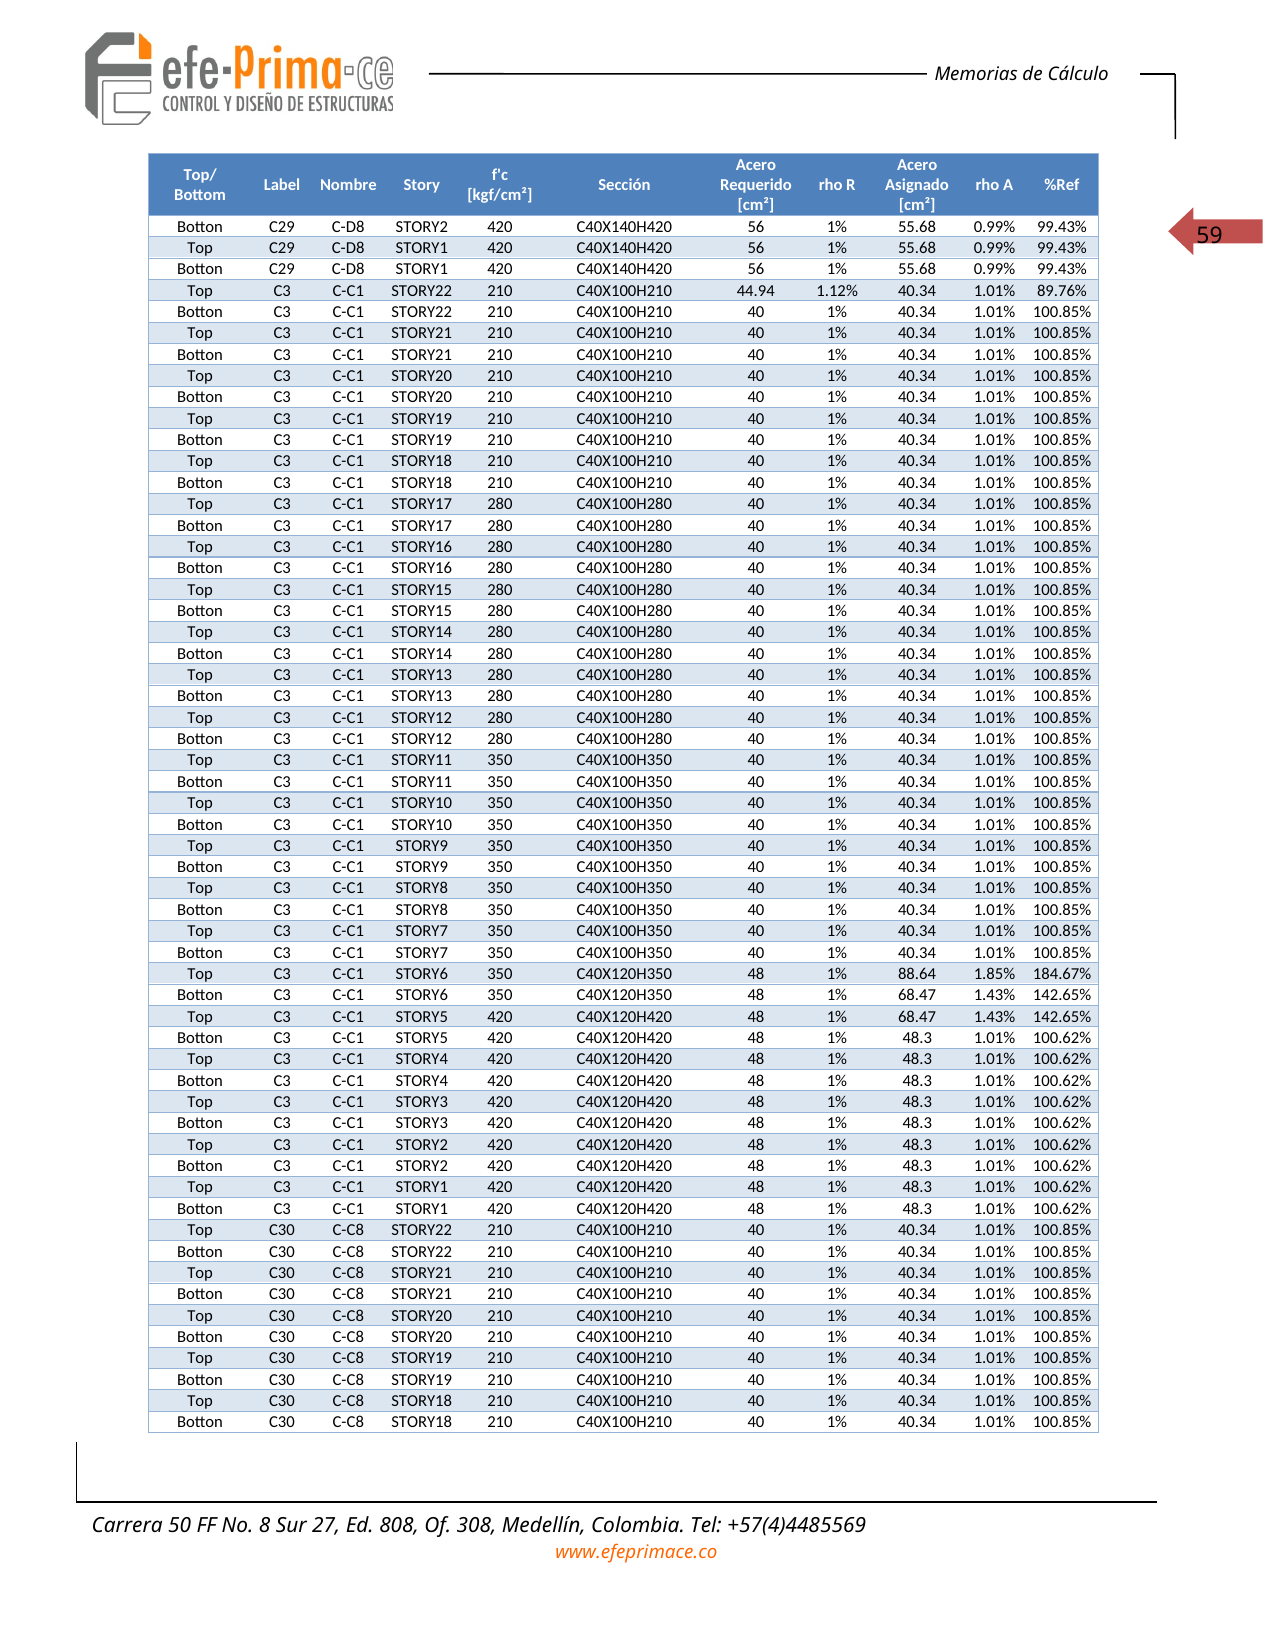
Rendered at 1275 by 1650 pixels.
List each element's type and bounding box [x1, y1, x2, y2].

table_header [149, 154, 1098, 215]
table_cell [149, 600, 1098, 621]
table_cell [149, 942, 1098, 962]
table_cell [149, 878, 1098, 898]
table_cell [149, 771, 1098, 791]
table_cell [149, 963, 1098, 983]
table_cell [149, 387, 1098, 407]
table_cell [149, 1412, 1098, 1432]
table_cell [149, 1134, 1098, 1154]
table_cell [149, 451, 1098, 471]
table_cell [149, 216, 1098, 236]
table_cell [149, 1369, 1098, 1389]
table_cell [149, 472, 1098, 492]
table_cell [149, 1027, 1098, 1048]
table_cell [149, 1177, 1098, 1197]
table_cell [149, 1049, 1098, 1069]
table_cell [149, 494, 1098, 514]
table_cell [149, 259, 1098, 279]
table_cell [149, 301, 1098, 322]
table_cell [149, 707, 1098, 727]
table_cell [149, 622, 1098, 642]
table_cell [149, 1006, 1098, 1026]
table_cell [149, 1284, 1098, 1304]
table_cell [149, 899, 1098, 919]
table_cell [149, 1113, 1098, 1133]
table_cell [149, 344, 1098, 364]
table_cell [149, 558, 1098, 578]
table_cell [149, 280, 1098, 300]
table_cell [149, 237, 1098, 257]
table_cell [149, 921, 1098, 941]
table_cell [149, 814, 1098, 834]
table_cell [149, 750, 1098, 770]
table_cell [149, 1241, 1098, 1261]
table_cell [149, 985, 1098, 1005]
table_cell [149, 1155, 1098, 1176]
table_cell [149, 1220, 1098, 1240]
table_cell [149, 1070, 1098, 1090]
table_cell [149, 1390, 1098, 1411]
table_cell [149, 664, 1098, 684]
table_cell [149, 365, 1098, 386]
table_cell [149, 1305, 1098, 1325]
picture [85, 32, 393, 125]
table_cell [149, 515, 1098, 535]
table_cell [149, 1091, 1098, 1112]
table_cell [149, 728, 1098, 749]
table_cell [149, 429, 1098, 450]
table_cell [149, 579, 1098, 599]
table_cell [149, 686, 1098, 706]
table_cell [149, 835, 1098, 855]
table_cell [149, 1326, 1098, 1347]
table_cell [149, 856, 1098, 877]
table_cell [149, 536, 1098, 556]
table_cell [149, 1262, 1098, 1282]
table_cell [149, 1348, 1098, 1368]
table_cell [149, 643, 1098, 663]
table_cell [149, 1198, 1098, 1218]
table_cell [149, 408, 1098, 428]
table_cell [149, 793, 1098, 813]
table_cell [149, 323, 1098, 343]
